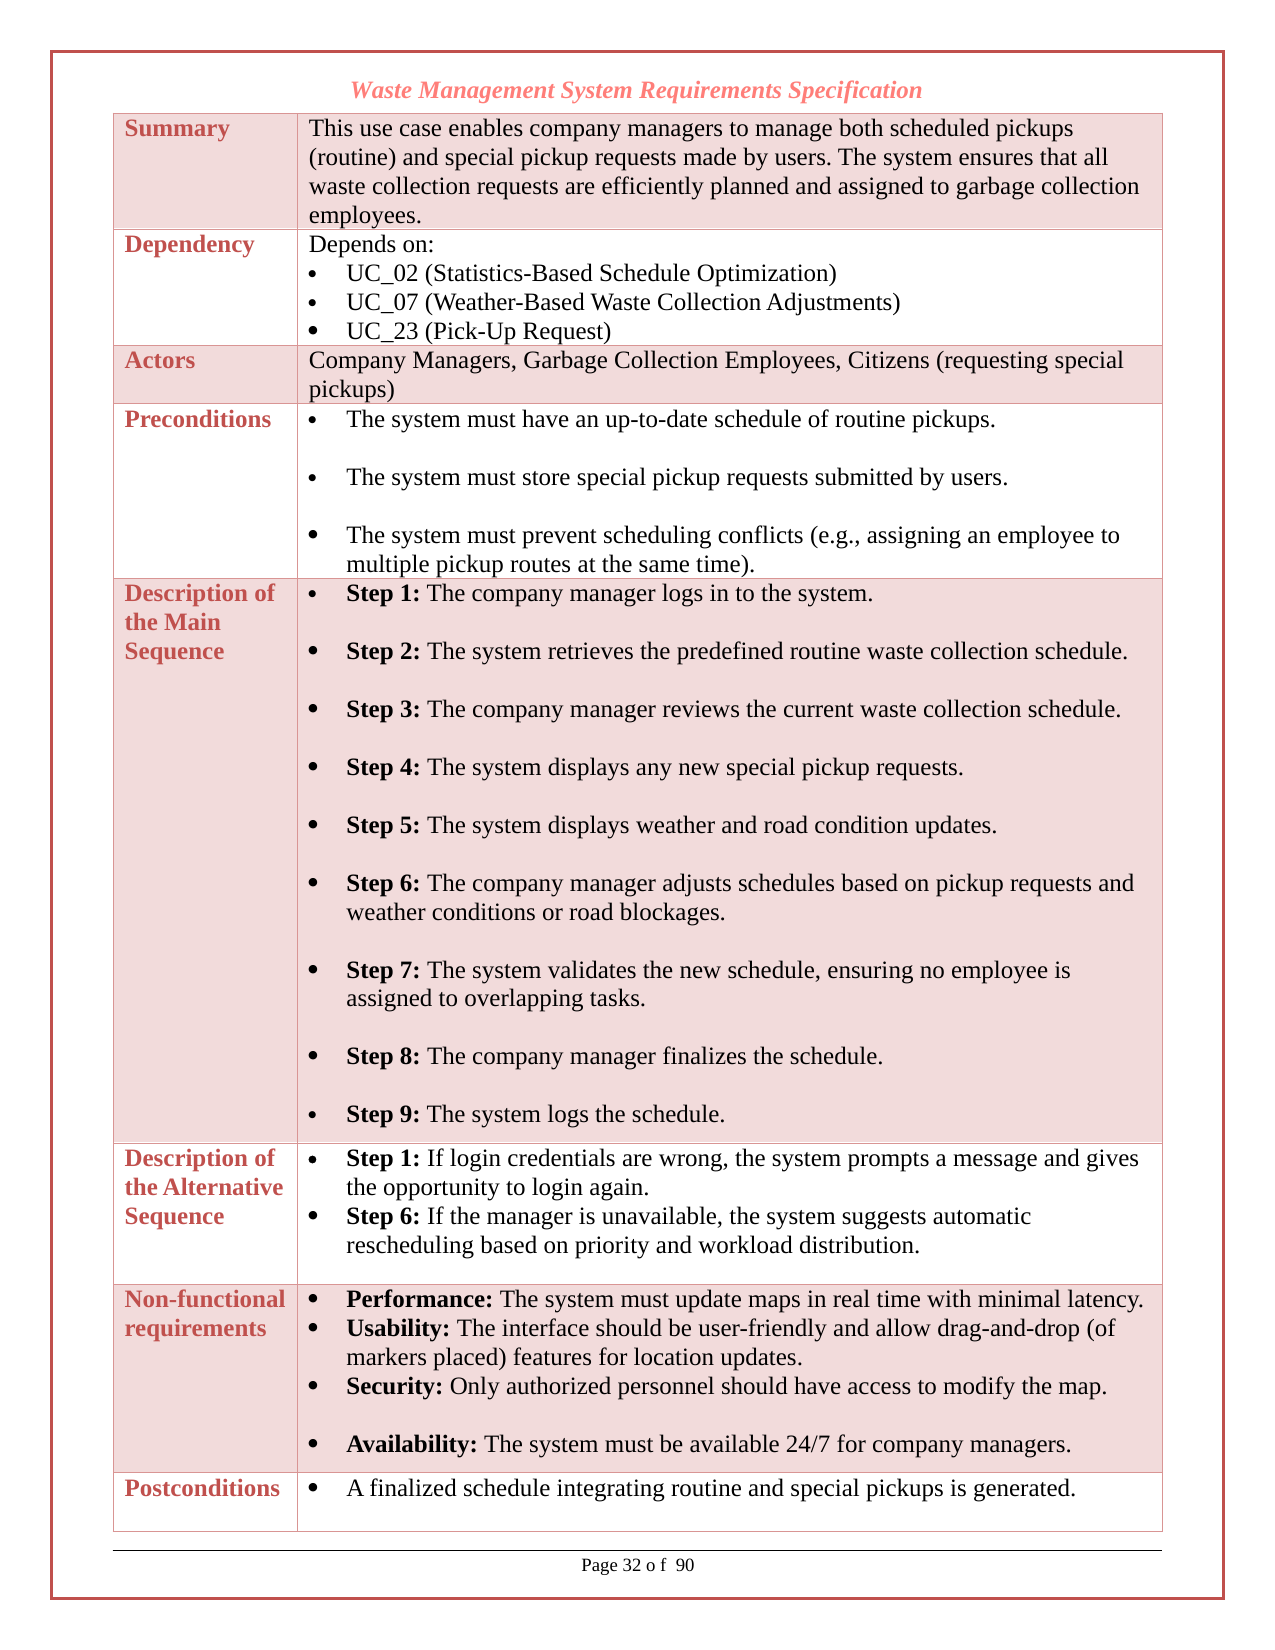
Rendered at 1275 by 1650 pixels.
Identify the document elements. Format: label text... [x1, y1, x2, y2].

table_cell Company Managers, Garbage Collection Employees, Citizens (requesting special pickups) [298, 346, 1162, 403]
table_cell This use case enables company managers to manage both scheduled pickups (routine) and special pickup requests made by users. The system ensures that all waste collection requests are efficiently planned and assigned to garbage collection employees. [298, 114, 1162, 228]
table_cell Actors [114, 346, 297, 403]
table_cell Preconditions [114, 404, 297, 577]
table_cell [298, 1473, 1162, 1531]
table_cell Dependency [114, 230, 297, 344]
table_cell Non-functional requirements [114, 1285, 297, 1472]
table_cell Depends on: UC_02 (Statistics-Based Schedule Optimization) UC_07 (Weather-Based Waste Collection Adjustments) UC_23 (Pick-Up Request) [298, 230, 1162, 344]
table_cell Step 1: If login credentials are wrong, the system prompts a message and gives the opportunity to login again. Step 6: If the manager is unavailable, the system suggests automatic rescheduling based on priority and workload distribution. [298, 1144, 1162, 1283]
table_cell The system must have an up-to-date schedule of routine pickups. The system must store special pickup requests submitted by users. The system must prevent scheduling conflicts (e.g., assigning an employee to multiple pickup routes at the same time). [298, 404, 1162, 577]
table_cell Step 1: The company manager logs in to the system. Step 2: The system retrieves the predefined routine waste collection schedule. Step 3: The company manager reviews the current waste collection schedule. Step 4: The system displays any new special pickup requests. Step 5: The system displays weather and road condition updates. Step 6: The company manager adjusts schedules based on pickup requests and weather conditions or road blockages. Step 7: The system validates the new schedule, ensuring no employee is assigned to overlapping tasks. Step 8: The company manager finalizes the schedule. Step 9: The system logs the schedule. [298, 579, 1162, 1142]
table_cell Summary [114, 114, 297, 228]
table_cell Description of the Main Sequence [114, 579, 297, 1142]
table_cell Postconditions [114, 1473, 297, 1531]
table_cell Performance: The system must update maps in real time with minimal latency. Usability: The interface should be user-friendly and allow drag-and-drop (of markers placed) features for location updates. Security: Only authorized personnel should have access to modify the map. Availability: The system must be available 24/7 for company managers. [298, 1285, 1162, 1472]
table_cell Description of the Alternative Sequence [114, 1144, 297, 1283]
